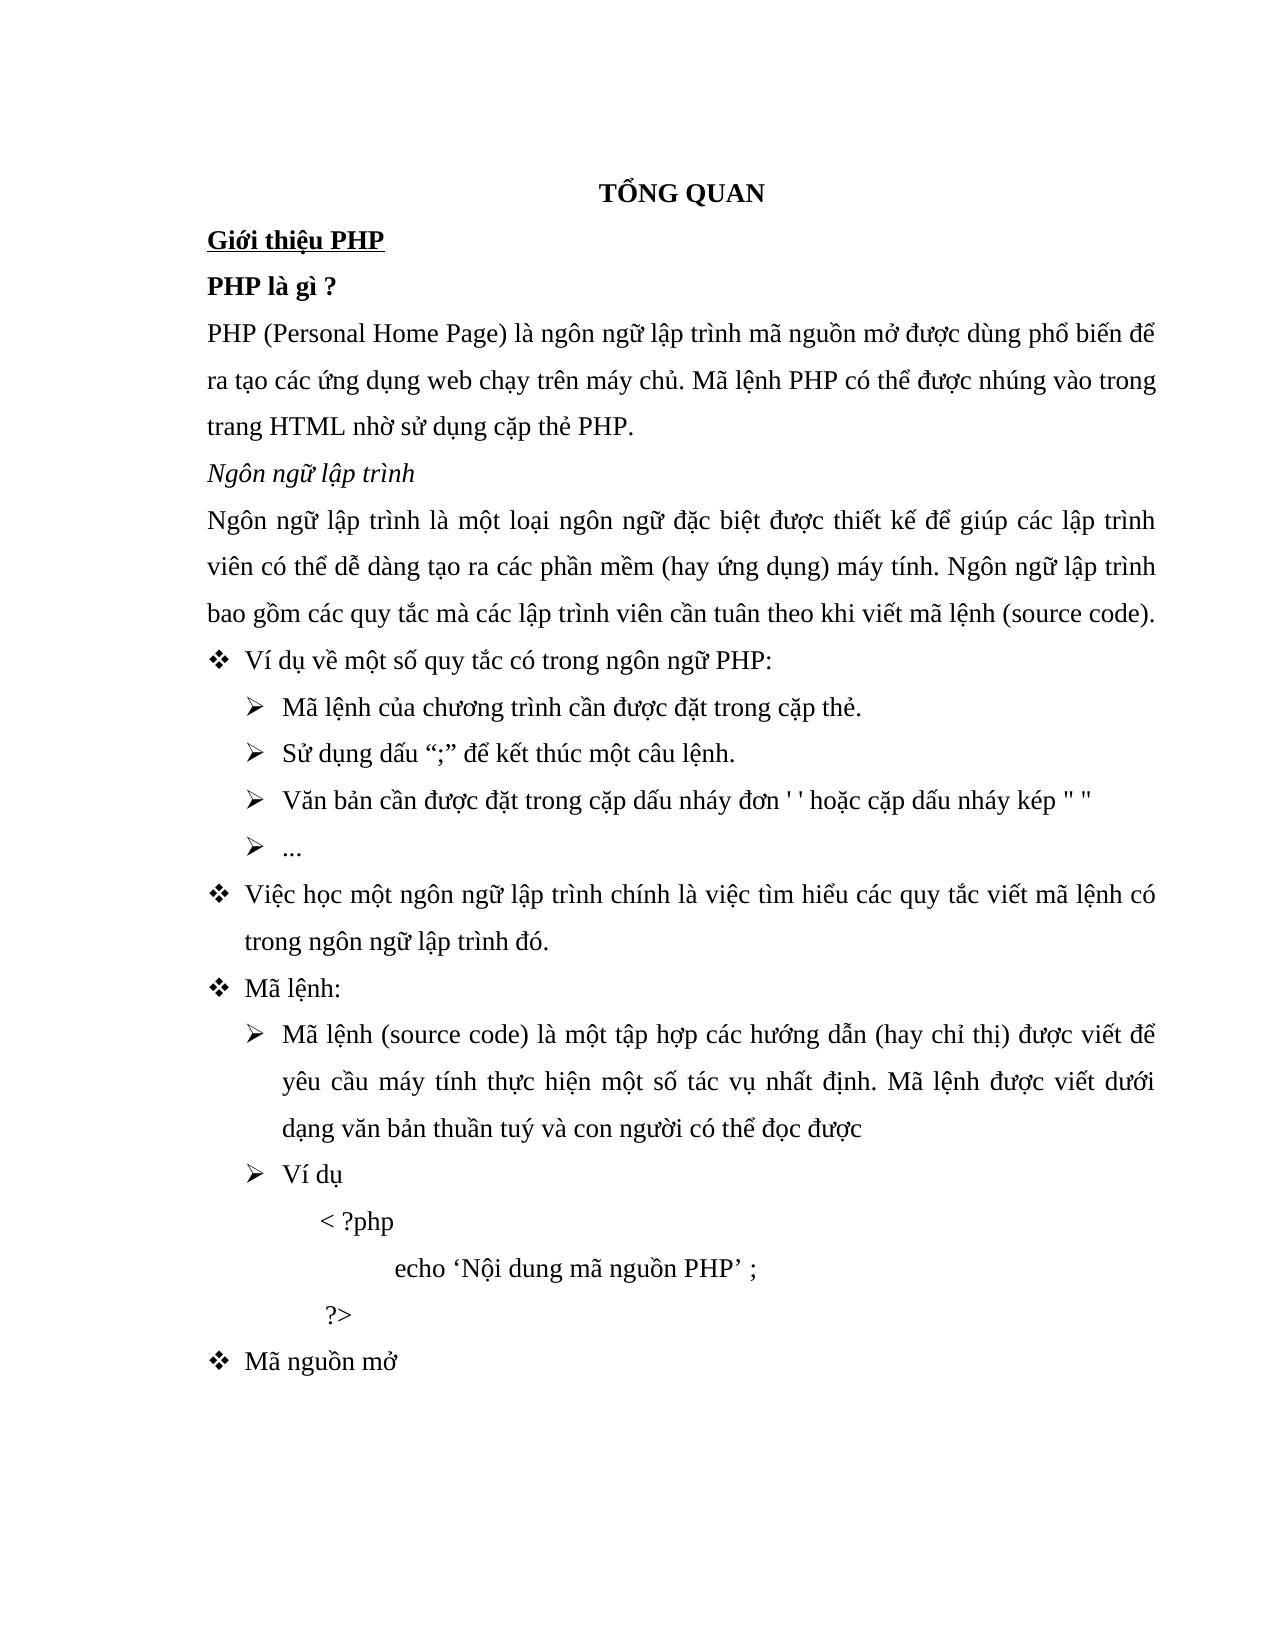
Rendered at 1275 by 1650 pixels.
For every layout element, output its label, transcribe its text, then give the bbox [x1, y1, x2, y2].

text Ngôn ngữ lập trình [207, 457, 1157, 488]
list Mã lệnh của chương trình cần được đặt trong cặp thẻ. [244, 691, 1157, 722]
text Giới thiệu PHP [207, 224, 1157, 255]
list echo ‘Nội dung mã nguồn PHP’ ; [394, 1252, 1157, 1283]
list Văn bản cần được đặt trong cặp dấu nháy đơn ' ' hoặc cặp dấu nháy kép " " [244, 784, 1157, 816]
list ... [244, 831, 1157, 863]
list Mã lệnh (source code) là một tập hợp các hướng dẫn (hay chỉ thị) được viết để yêu cầu máy tính thực hiện một số tác vụ nhất định. Mã lệnh được viết dưới dạng văn bản thuần tuý và con người có thể đọc được [244, 1018, 1157, 1143]
text PHP (Personal Home Page) là ngôn ngữ lập trình mã nguồn mở được dùng phổ biến để ra tạo các ứng dụng web chạy trên máy chủ. Mã lệnh PHP có thể được nhúng vào trong trang HTML nhờ sử dụng cặp thẻ PHP. [207, 317, 1157, 442]
list < ?php [319, 1206, 1157, 1237]
list Việc học một ngôn ngữ lập trình chính là việc tìm hiểu các quy tắc viết mã lệnh có trong ngôn ngữ lập trình đó. [207, 878, 1157, 956]
list Sử dụng dấu “;” để kết thúc một câu lệnh. [244, 738, 1157, 769]
list Mã lệnh: [207, 972, 1157, 1003]
text ?> [207, 1299, 1157, 1330]
text TỔNG QUAN [207, 177, 1157, 208]
text PHP là gì ? [207, 271, 1157, 302]
list Mã nguồn mở [207, 1346, 1157, 1377]
text Ngôn ngữ lập trình là một loại ngôn ngữ đặc biệt được thiết kế để giúp các lập trình viên có thể dễ dàng tạo ra các phần mềm (hay ứng dụng) máy tính. Ngôn ngữ lập trình bao gồm các quy tắc mà các lập trình viên cần tuân theo khi viết mã lệnh (source code). [207, 504, 1157, 628]
list Ví dụ [244, 1159, 1157, 1190]
list Ví dụ về một số quy tắc có trong ngôn ngữ PHP: [207, 644, 1157, 675]
